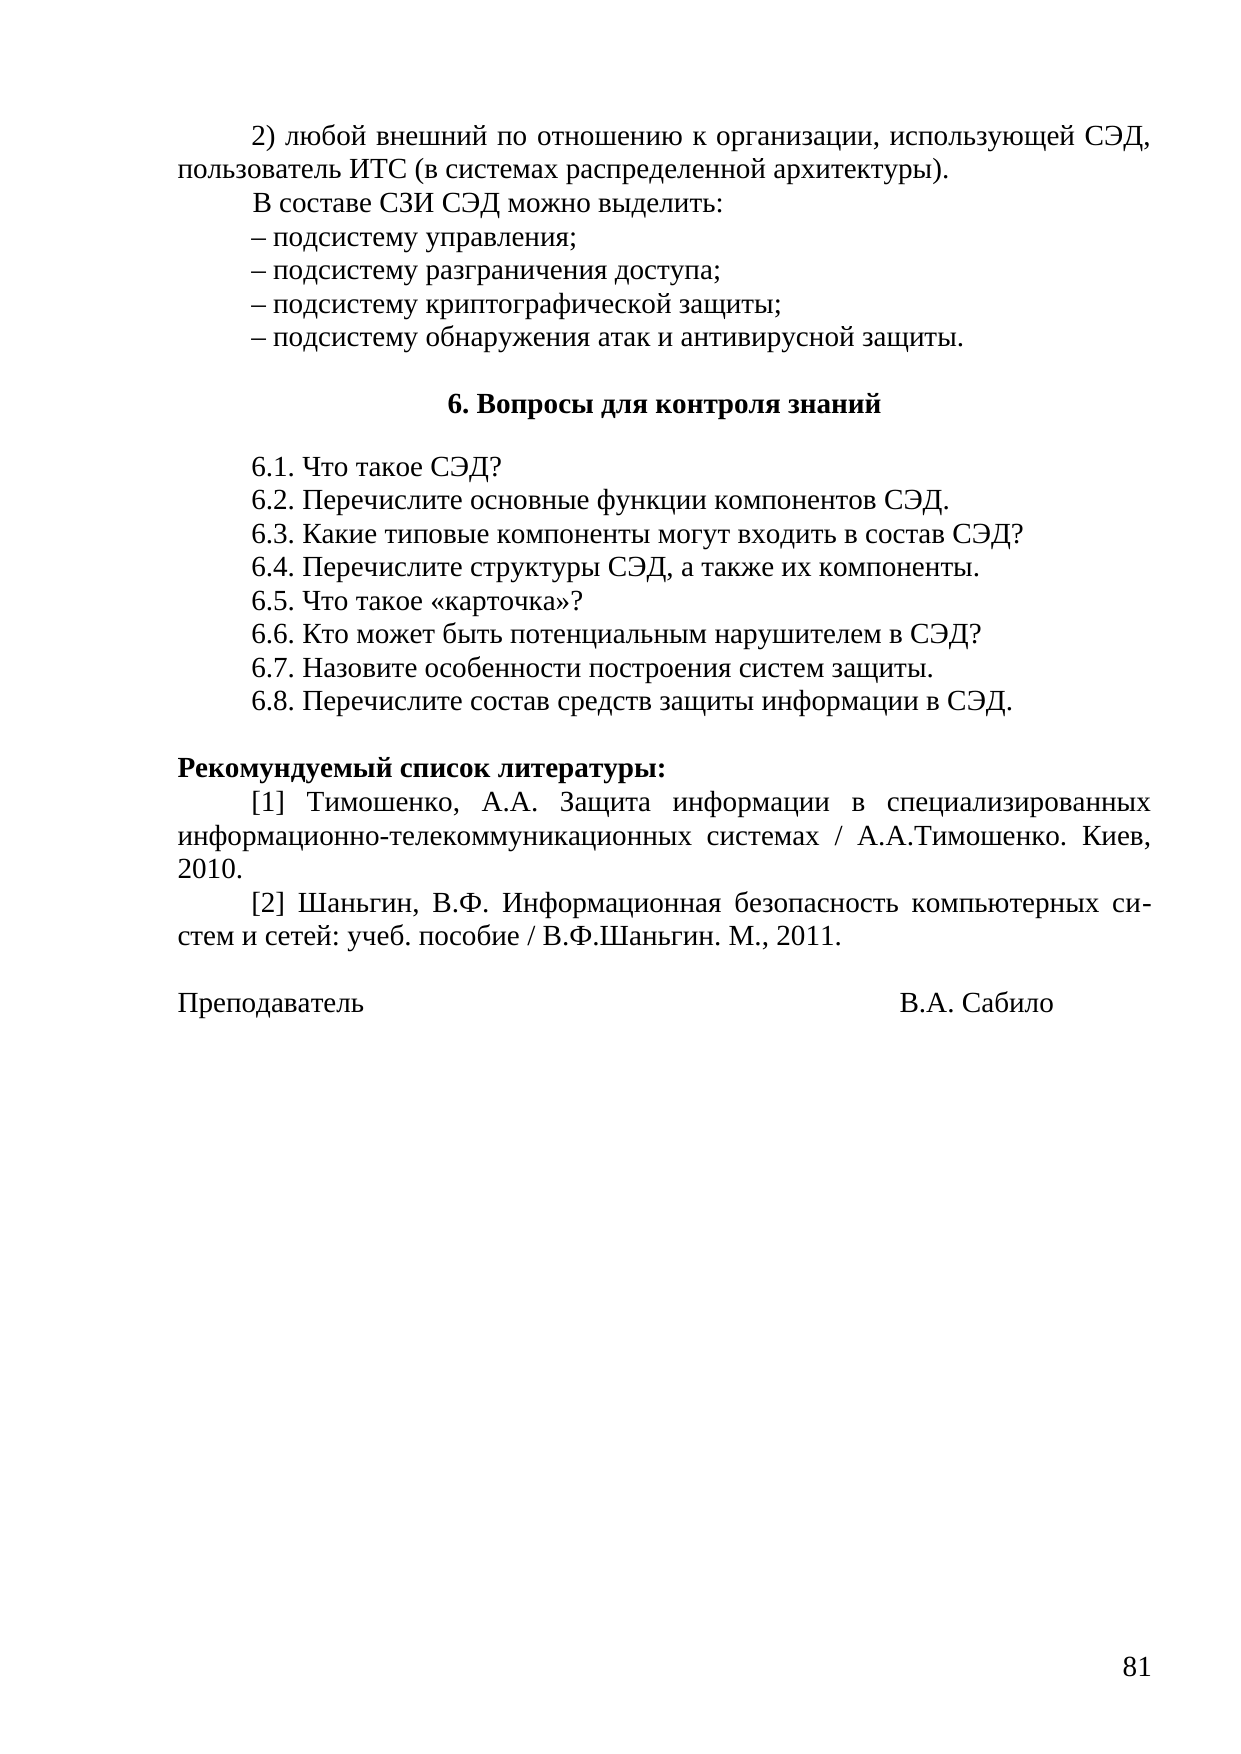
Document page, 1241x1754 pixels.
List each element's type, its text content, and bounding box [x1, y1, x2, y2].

list подсистему разграничения доступа; [177, 252, 1152, 286]
list Кто может быть потенциальным нарушителем в СЭД? [177, 616, 1152, 650]
text Рекомундуемый список литературы: [177, 751, 1152, 784]
list подсистему обнаружения атак и антивирусной защиты. [177, 319, 1152, 353]
list Перечислите основные функции компонентов СЭД. [177, 482, 1152, 516]
list подсистему управления; [177, 219, 1152, 252]
list В составе СЗИ СЭД можно выделить: [177, 185, 1152, 219]
text [1] Тимошенко, А.А. Защита информации в специализированных информационно-телекоммуникационных системах / А.А.Тимошенко. Киев, 2010. [177, 784, 1152, 885]
list Какие типовые компоненты могут входить в состав СЭД? [177, 516, 1152, 549]
text [2] Шаньгин, В.Ф. Информационная безопасность компьютерных систем и сетей: учеб. пособие / В.Ф.Шаньгин. М., 2011. [177, 885, 1152, 952]
list подсистему криптографической защиты; [177, 286, 1152, 319]
list Что такое СЭД? [177, 449, 1152, 482]
list Что такое «карточка»? [177, 583, 1152, 616]
text Преподаватель В.А. Сабило [177, 985, 1152, 1019]
text 2) любой внешний по отношению к организации, использующей СЭД, пользователь ИТС (в системах распределенной архитектуры). [177, 118, 1152, 185]
list Перечислите состав средств защиты информации в СЭД. [177, 683, 1152, 717]
subtitle 6. Вопросы для контроля знаний [177, 386, 1152, 420]
list Перечислите структуры СЭД, а также их компоненты. [177, 549, 1152, 583]
list Назовите особенности построения систем защиты. [177, 650, 1152, 683]
